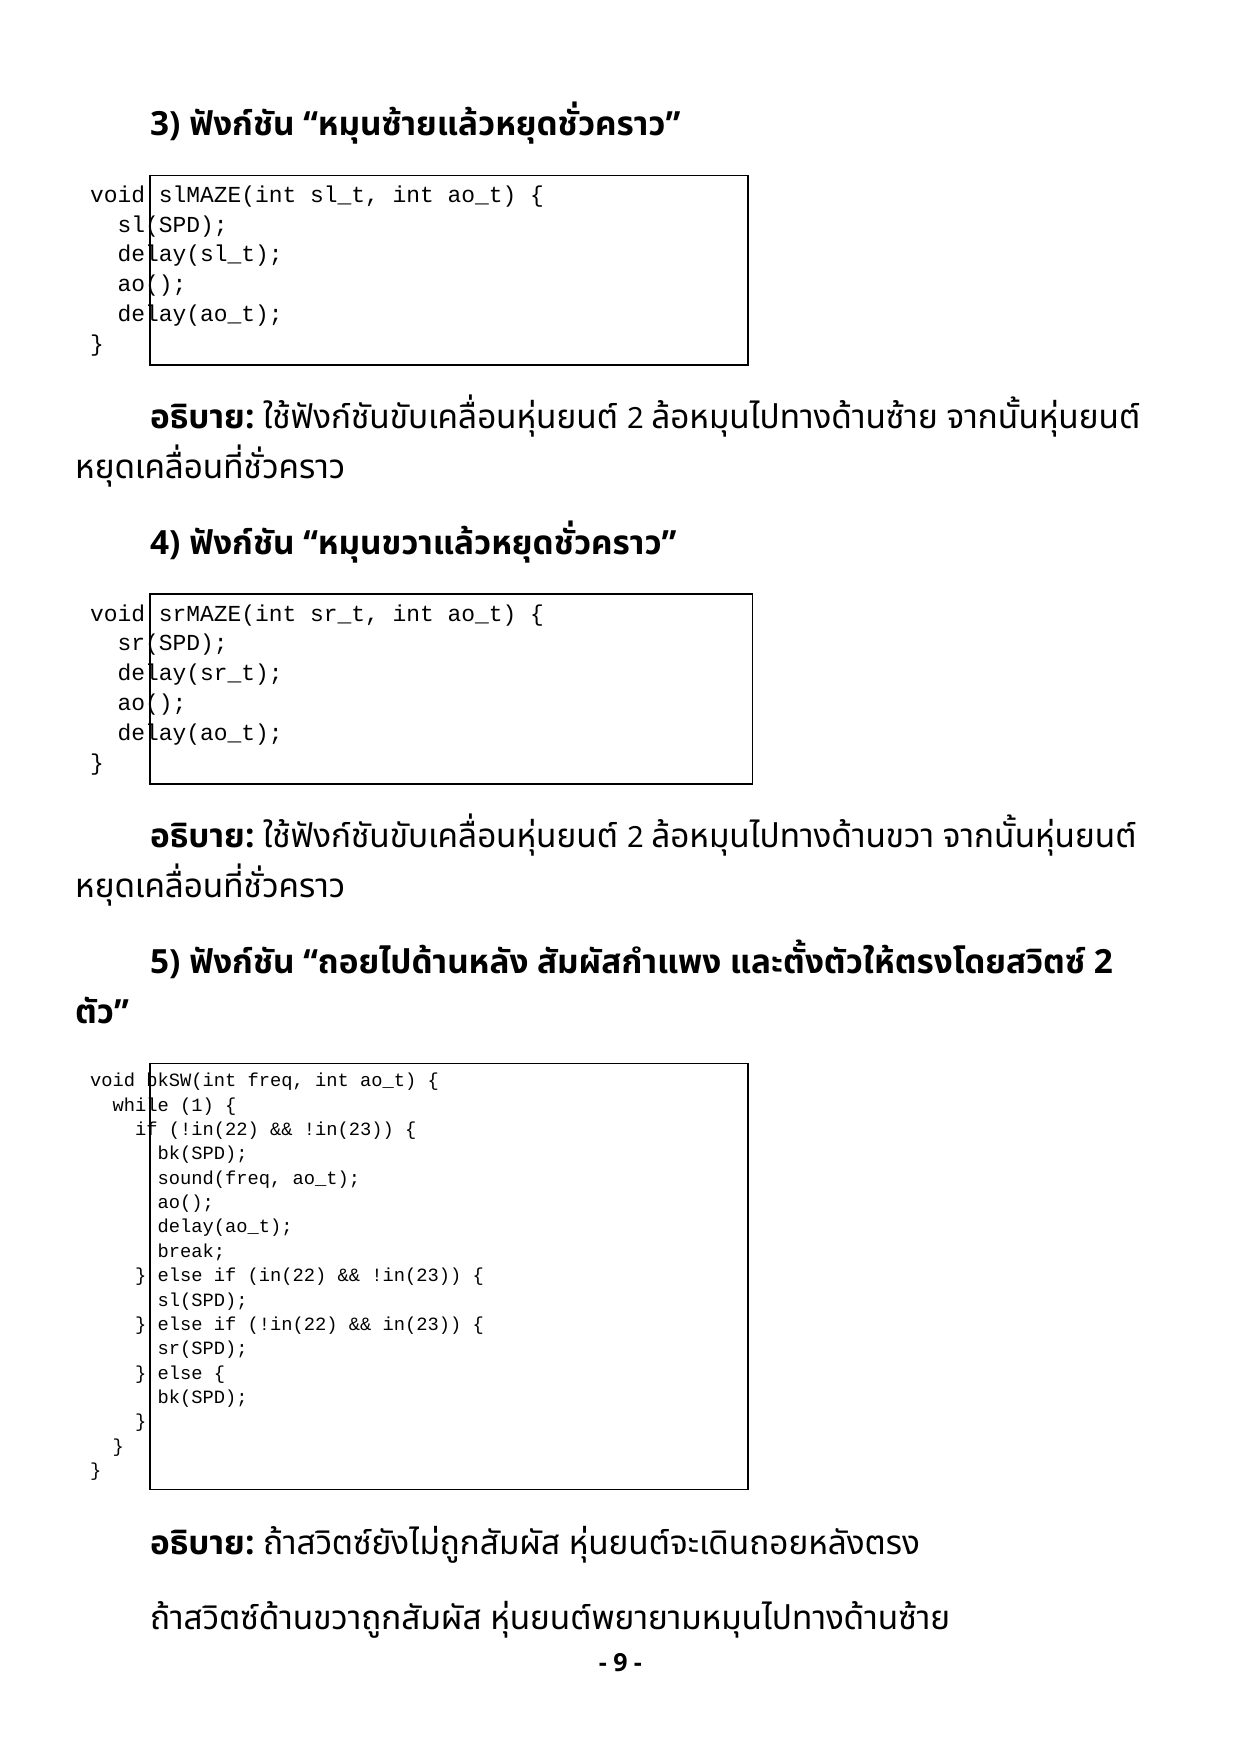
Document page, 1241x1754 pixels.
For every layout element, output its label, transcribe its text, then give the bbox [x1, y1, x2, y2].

text อธิบาย: ถ้าสวิตซ์ยังไม่ถูกสัมผัส หุ่นยนต์จะเดินถอยหลังตรง [75, 1519, 1165, 1569]
text ถ้าสวิตซ์ด้านขวาถูกสัมผัส หุ่นยนต์พยายามหมุนไปทางด้านซ้าย [75, 1594, 1165, 1645]
text 5) ฟังก์ชัน “ถอยไปด้านหลัง สัมผัสกำแพง และตั้งตัวให้ตรงโดยสวิตซ์ 2 ตัว” [75, 937, 1165, 1038]
text 3) ฟังก์ชัน “หมุนซ้ายแล้วหยุดชั่วคราว” [150, 100, 1165, 151]
text อธิบาย: ใช้ฟังก์ชันขับเคลื่อนหุ่นยนต์ 2 ล้อหมุนไปทางด้านซ้าย จากนั้นหุ่นยนต์หยุดเคลื่อนที่ชั่วคราว [75, 393, 1165, 494]
text 4) ฟังก์ชัน “หมุนขวาแล้วหยุดชั่วคราว” [150, 519, 1165, 569]
text อธิบาย: ใช้ฟังก์ชันขับเคลื่อนหุ่นยนต์ 2 ล้อหมุนไปทางด้านขวา จากนั้นหุ่นยนต์หยุดเคลื่อนที่ชั่วคราว [75, 811, 1165, 912]
